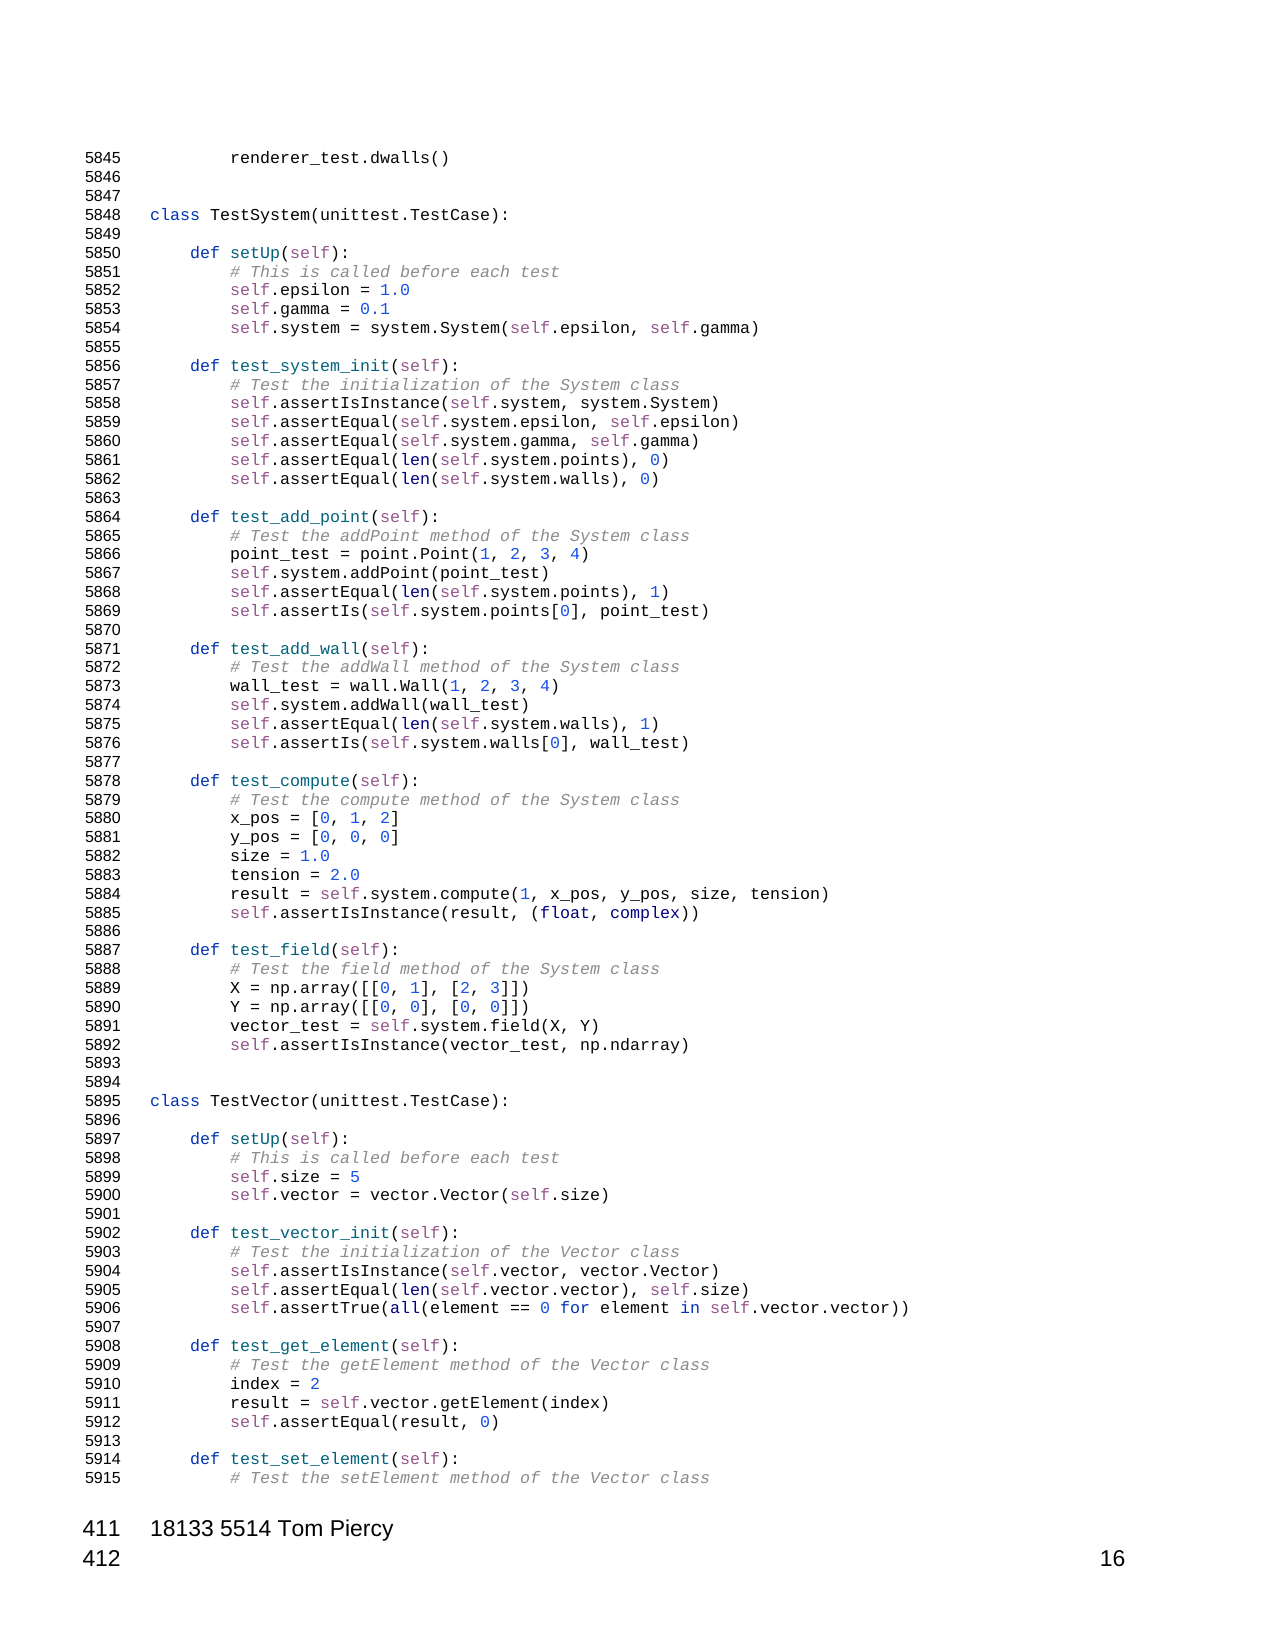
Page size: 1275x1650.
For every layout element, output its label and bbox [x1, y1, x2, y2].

picture [353, 1455, 359, 1464]
picture [333, 362, 339, 371]
picture [303, 777, 309, 786]
picture [353, 1342, 359, 1351]
text [150, 150, 1125, 1489]
picture [281, 946, 289, 955]
